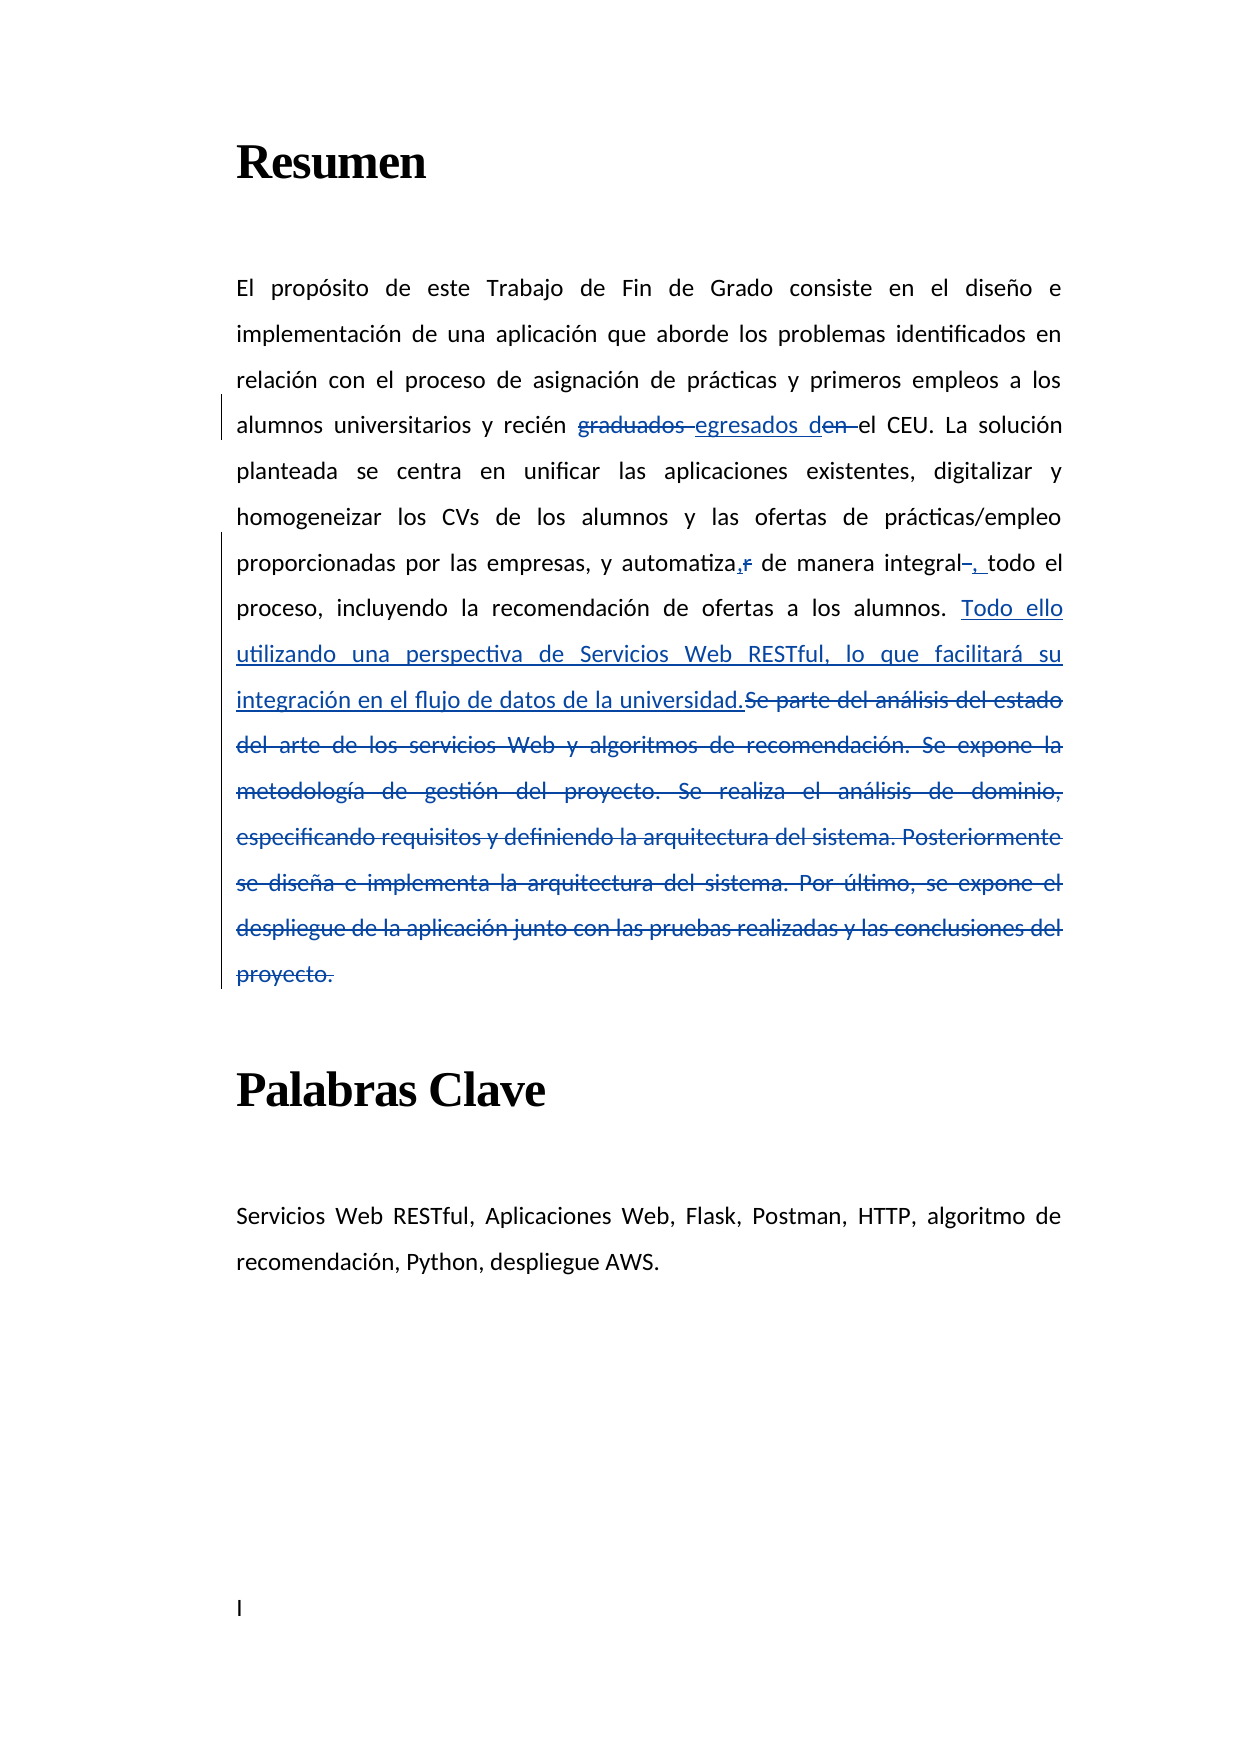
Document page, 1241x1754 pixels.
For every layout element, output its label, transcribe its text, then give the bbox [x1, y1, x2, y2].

text El propósito de este Trabajo de Fin de Grado consiste en el diseño e implementación de una aplicación que aborde los problemas identificados en relación con el proceso de asignación de prácticas y primeros empleos a los alumnos universitarios y recién el CEU. La solución planteada se centra en unificar las aplicaciones existentes, digitalizar y homogeneizar los CVs de los alumnos y las ofertas de prácticas/empleo proporcionadas por las empresas, y automatiza de manera integraltodo el proceso, incluyendo la recomendación de ofertas a los alumnos. [236, 885, 1063, 929]
text El propósito de este Trabajo de Fin de Grado consiste en el diseño e implementación de una aplicación que aborde los problemas identificados en relación con el proceso de asignación de prácticas y primeros empleos a los alumnos universitarios y recién el CEU. La solución planteada se centra en unificar las aplicaciones existentes, digitalizar y homogeneizar los CVs de los alumnos y las ofertas de prácticas/empleo proporcionadas por las empresas, y automatiza de manera integraltodo el proceso, incluyendo la recomendación de ofertas a los alumnos. [236, 931, 1063, 989]
text El propósito de este Trabajo de Fin de Grado consiste en el diseño e implementación de una aplicación que aborde los problemas identificados en relación con el proceso de asignación de prácticas y primeros empleos a los alumnos universitarios y recién el CEU. La solución planteada se centra en unificar las aplicaciones existentes, digitalizar y homogeneizar los CVs de los alumnos y las ofertas de prácticas/empleo proporcionadas por las empresas, y automatiza de manera integraltodo el proceso, incluyendo la recomendación de ofertas a los alumnos. [236, 794, 1063, 838]
text El propósito de este Trabajo de Fin de Grado consiste en el diseño e implementación de una aplicación que aborde los problemas identificados en relación con el proceso de asignación de prácticas y primeros empleos a los alumnos universitarios y recién el CEU. La solución planteada se centra en unificar las aplicaciones existentes, digitalizar y homogeneizar los CVs de los alumnos y las ofertas de prácticas/empleo proporcionadas por las empresas, y automatiza de manera integraltodo el proceso, incluyendo la recomendación de ofertas a los alumnos. [236, 748, 1063, 792]
text El propósito de este Trabajo de Fin de Grado consiste en el diseño e implementación de una aplicación que aborde los problemas identificados en relación con el proceso de asignación de prácticas y primeros empleos a los alumnos universitarios y recién el CEU. La solución planteada se centra en unificar las aplicaciones existentes, digitalizar y homogeneizar los CVs de los alumnos y las ofertas de prácticas/empleo proporcionadas por las empresas, y automatiza de manera integraltodo el proceso, incluyendo la recomendación de ofertas a los alumnos. [236, 272, 1063, 664]
text El propósito de este Trabajo de Fin de Grado consiste en el diseño e implementación de una aplicación que aborde los problemas identificados en relación con el proceso de asignación de prácticas y primeros empleos a los alumnos universitarios y recién el CEU. La solución planteada se centra en unificar las aplicaciones existentes, digitalizar y homogeneizar los CVs de los alumnos y las ofertas de prácticas/empleo proporcionadas por las empresas, y automatiza de manera integraltodo el proceso, incluyendo la recomendación de ofertas a los alumnos. [236, 666, 1063, 746]
title Resumen [236, 132, 1063, 189]
text El propósito de este Trabajo de Fin de Grado consiste en el diseño e implementación de una aplicación que aborde los problemas identificados en relación con el proceso de asignación de prácticas y primeros empleos a los alumnos universitarios y recién el CEU. La solución planteada se centra en unificar las aplicaciones existentes, digitalizar y homogeneizar los CVs de los alumnos y las ofertas de prácticas/empleo proporcionadas por las empresas, y automatiza de manera integraltodo el proceso, incluyendo la recomendación de ofertas a los alumnos. [236, 839, 1063, 883]
text Servicios Web RESTful, Aplicaciones Web, Flask, Postman, HTTP, algoritmo de recomendación, Python, despliegue AWS. [236, 1200, 1063, 1277]
title Palabras Clave [236, 1059, 1063, 1117]
